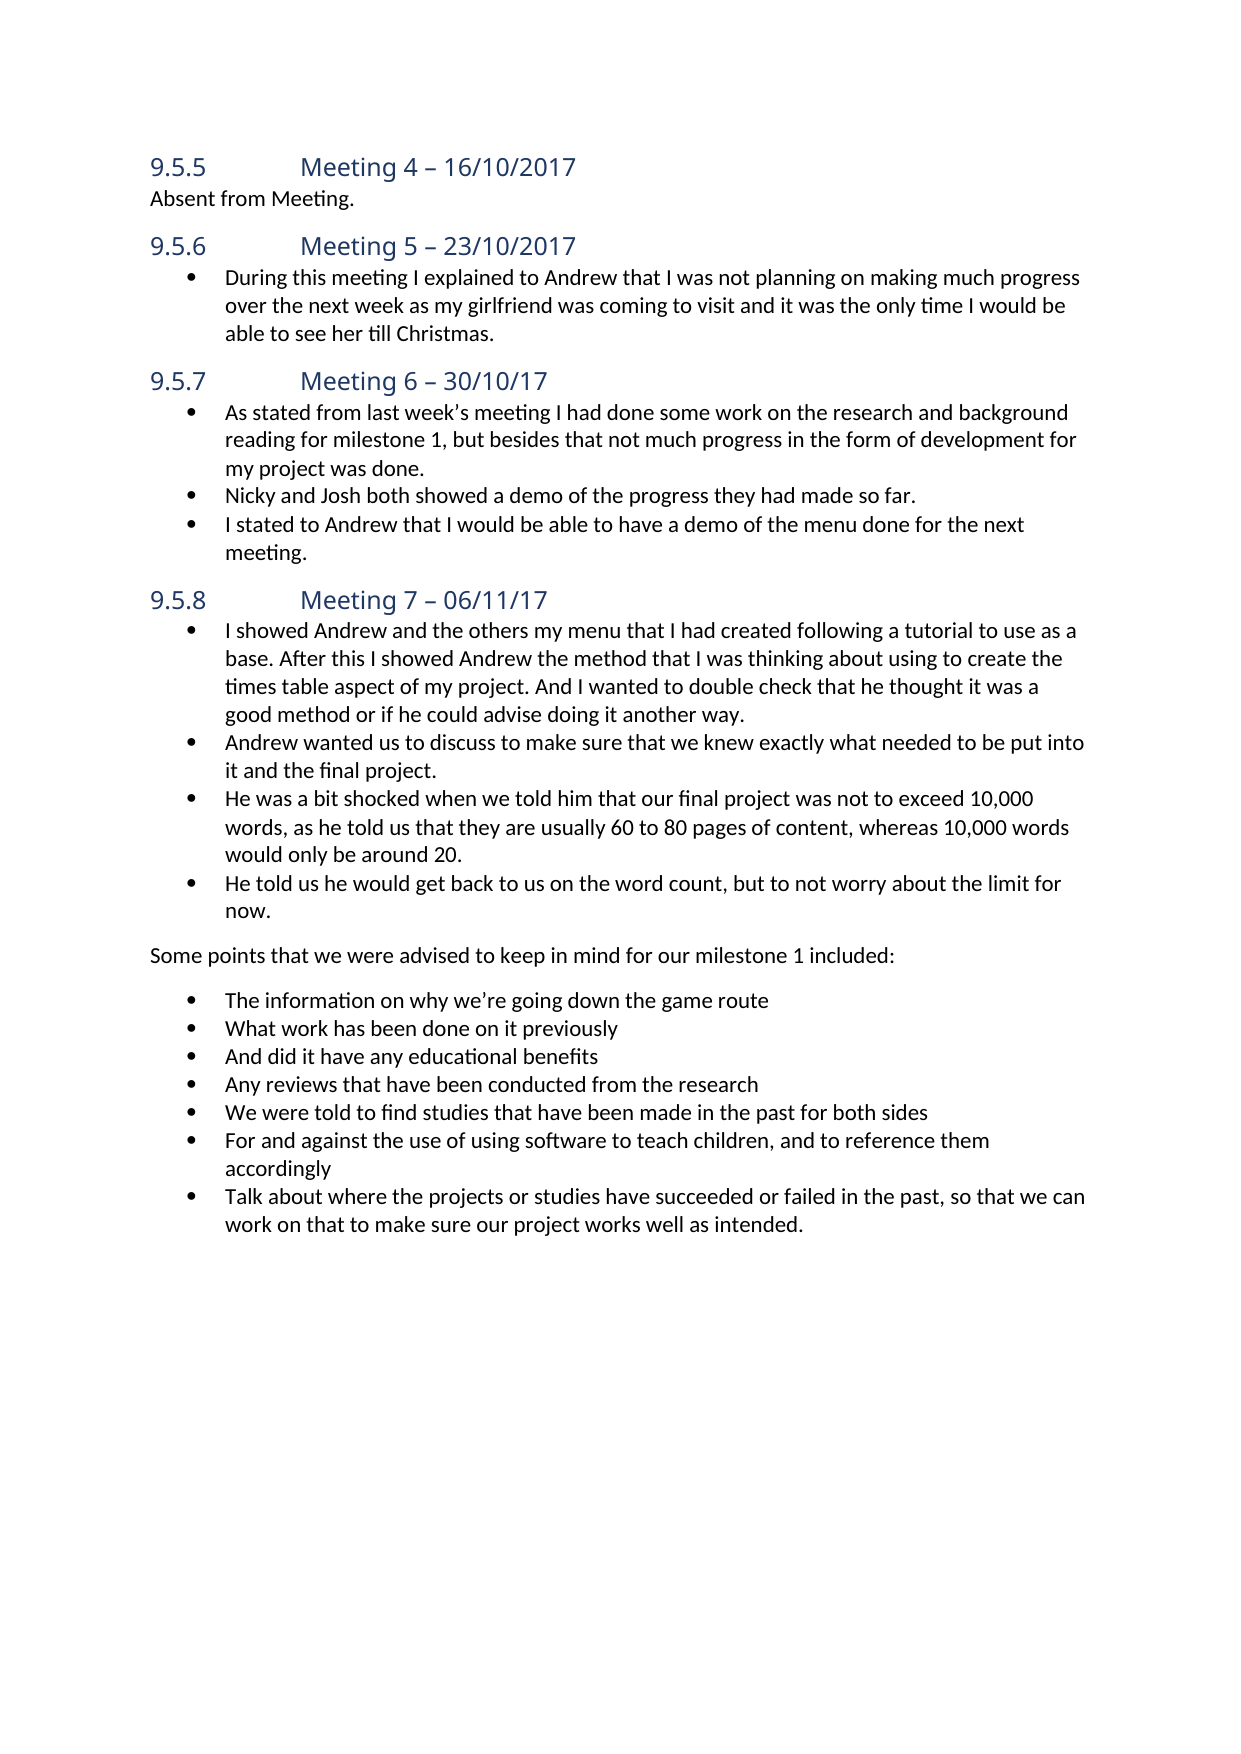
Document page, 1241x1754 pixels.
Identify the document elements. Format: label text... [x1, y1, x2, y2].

list Nicky and Josh both showed a demo of the progress they had made so far. [187, 482, 1090, 510]
list What work has been done on it previously [187, 1014, 1090, 1042]
subtitle 9.5.8 Meeting 7 – 06/11/17 [150, 582, 1090, 616]
list He was a bit shocked when we told him that our final project was not to exceed 10,000 words, as he told us that they are usually 60 to 80 pages of content, whereas 10,000 words would only be around 20. [187, 784, 1090, 869]
subtitle 9.5.5 Meeting 4 – 16/10/2017 [150, 150, 1090, 184]
list Any reviews that have been conducted from the research [187, 1070, 1090, 1098]
text Some points that we were advised to keep in mind for our milestone 1 included: [150, 941, 1090, 969]
list Talk about where the projects or studies have succeeded or failed in the past, so that we can work on that to make sure our project works well as intended. [187, 1182, 1090, 1238]
text Absent from Meeting. [150, 184, 1090, 212]
list We were told to find studies that have been made in the past for both sides [187, 1098, 1090, 1126]
list During this meeting I explained to Andrew that I was not planning on making much progress over the next week as my girlfriend was coming to visit and it was the only time I would be able to see her till Christmas. [187, 263, 1090, 347]
list I showed Andrew and the others my menu that I had created following a tutorial to use as a base. After this I showed Andrew the method that I was thinking about using to create the times table aspect of my project. And I wanted to double check that he thought it was a good method or if he could advise doing it another way. [187, 616, 1090, 728]
list He told us he would get back to us on the word count, but to not worry about the limit for now. [187, 869, 1090, 925]
list The information on why we’re going down the game route [187, 986, 1090, 1014]
list Andrew wanted us to discuss to make sure that we knew exactly what needed to be put into it and the final project. [187, 728, 1090, 784]
list As stated from last week’s meeting I had done some work on the research and background reading for milestone 1, but besides that not much progress in the form of development for my project was done. [187, 398, 1090, 482]
list I stated to Andrew that I would be able to have a demo of the menu done for the next meeting. [187, 510, 1090, 566]
list For and against the use of using software to teach children, and to reference them accordingly [187, 1126, 1090, 1182]
subtitle 9.5.6 Meeting 5 – 23/10/2017 [150, 229, 1090, 263]
subtitle 9.5.7 Meeting 6 – 30/10/17 [150, 363, 1090, 398]
list And did it have any educational benefits [187, 1042, 1090, 1070]
